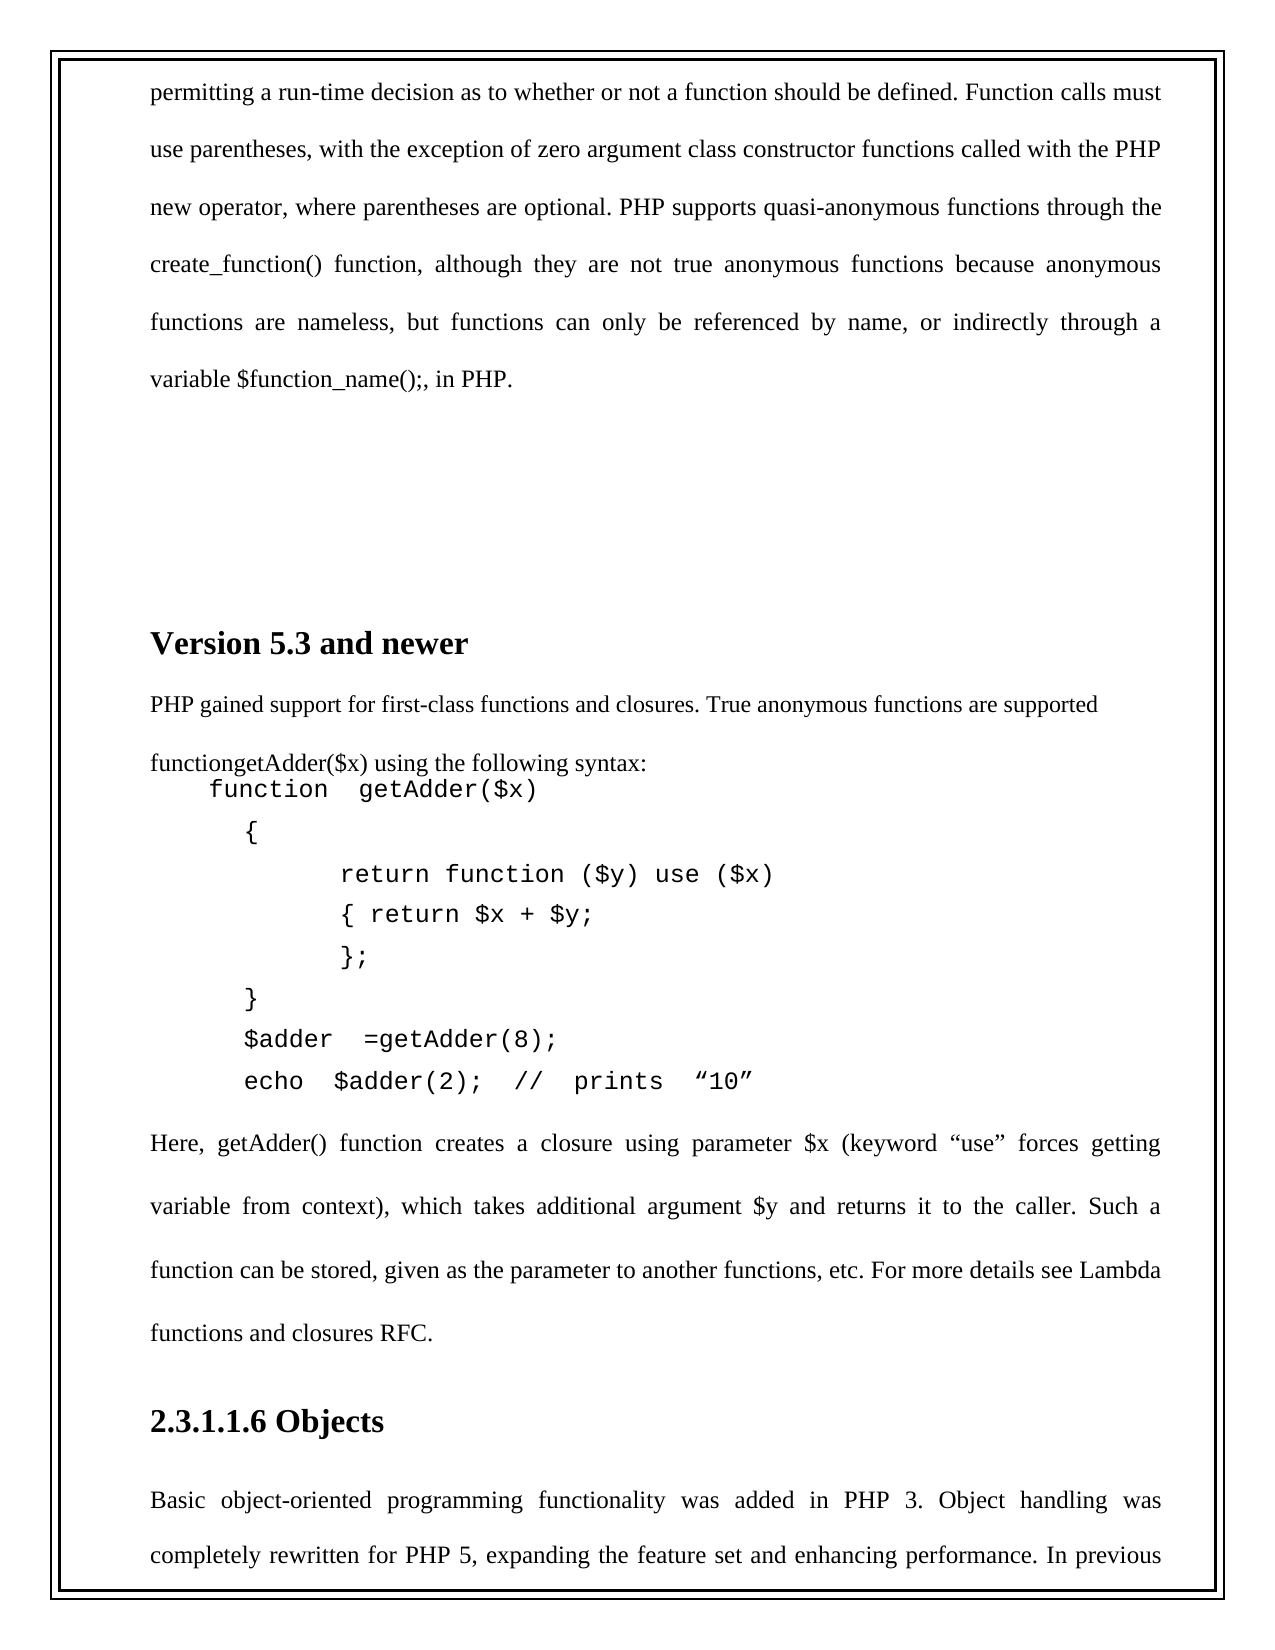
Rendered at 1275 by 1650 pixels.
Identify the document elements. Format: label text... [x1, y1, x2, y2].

text Version 5.3 and newer [150, 623, 1162, 661]
text } [244, 985, 1162, 1013]
text return function ($y) use ($x) { return $x + $y; [339, 862, 823, 930]
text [150, 1485, 1162, 1568]
text PHP gained support for first-class functions and closures. True anonymous functions are supported [150, 690, 1162, 718]
text { [244, 818, 1162, 847]
text function getAdder($x) [208, 777, 1162, 805]
text Here, getAdder() function creates a closure using parameter $x (keyword “use” forces getting variable from context), which takes additional argument $y and returns it to the caller. Such a function can be stored, given as the parameter to another functions, etc. For more details see Lambda functions and closures RFC. [150, 1128, 1162, 1347]
text }; [339, 943, 1162, 972]
text 2.3.1.1.6 Objects [150, 1402, 1162, 1440]
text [150, 77, 1162, 393]
text echo $adder(2); // prints “10” [244, 1068, 1162, 1097]
text functiongetAdder($x) using the following syntax: [150, 748, 1162, 777]
text $adder =getAdder(8); [244, 1027, 1162, 1055]
